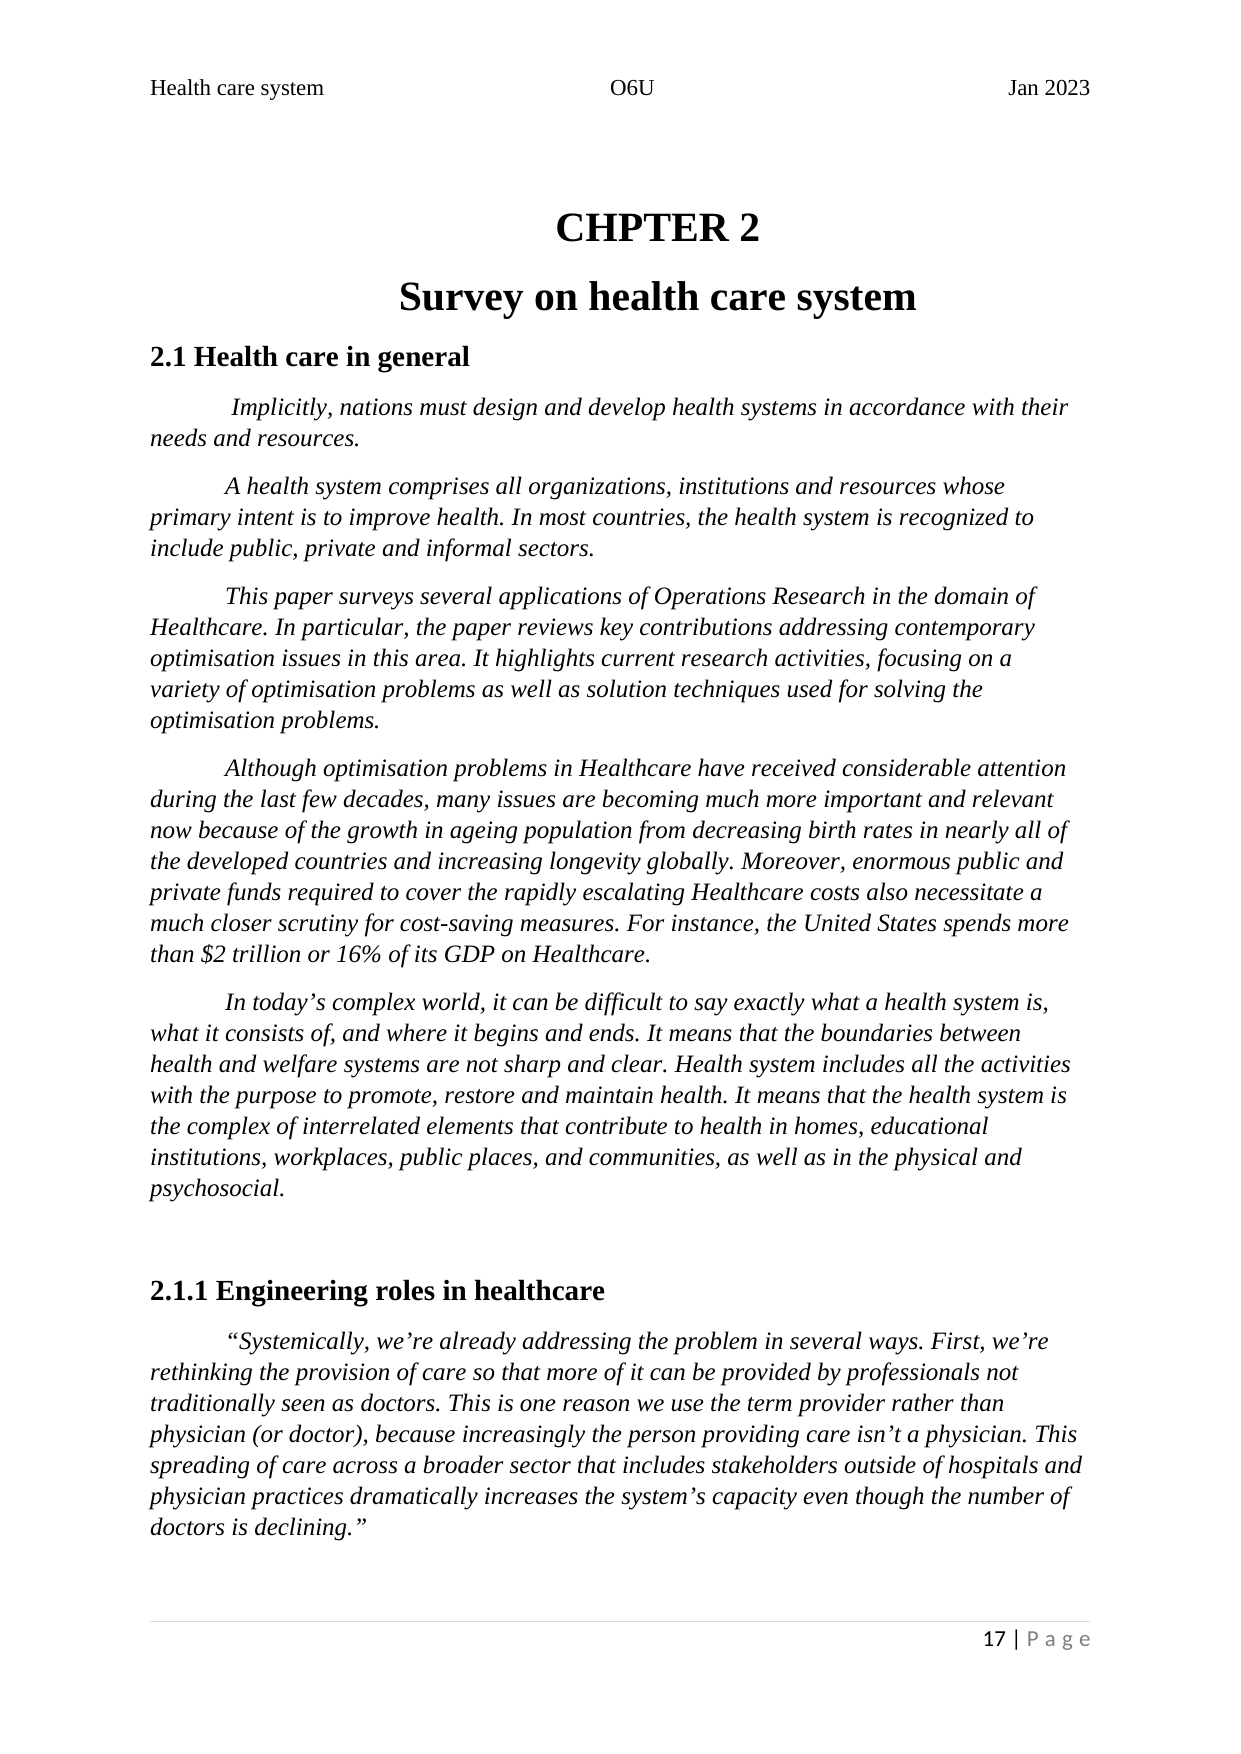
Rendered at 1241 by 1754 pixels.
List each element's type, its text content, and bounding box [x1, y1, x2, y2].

text Although optimisation problems in Healthcare have received considerable attention during the last few decades, many issues are becoming much more important and relevant now because of the growth in ageing population from decreasing birth rates in nearly all of the developed countries and increasing longevity globally. Moreover, enormous public and private funds required to cover the rapidly escalating Healthcare costs also necessitate a much closer scrutiny for cost-saving measures. For instance, the United States spends more than $2 trillion or 16% of its GDP on Healthcare. [150, 753, 1090, 968]
text Survey on health care system [150, 271, 1090, 319]
text In today’s complex world, it can be difficult to say exactly what a health system is, what it consists of, and where it begins and ends. It means that the boundaries between health and welfare systems are not sharp and clear. Health system includes all the activities with the purpose to promote, restore and maintain health. It means that the health system is the complex of interrelated elements that contribute to health in homes, educational institutions, workplaces, public places, and communities, as well as in the physical and psychosocial. [150, 987, 1090, 1202]
text Implicitly, nations must design and develop health systems in accordance with their needs and resources. [150, 392, 1090, 452]
text “Systemically, we’re already addressing the problem in several ways. First, we’re rethinking the provision of care so that more of it can be provided by professionals not traditionally seen as doctors. This is one reason we use the term provider rather than physician (or doctor), because increasingly the person providing care isn’t a physician. This spreading of care across a broader sector that includes stakeholders outside of hospitals and physician practices dramatically increases the system’s capacity even though the number of doctors is declining.” [150, 1326, 1090, 1541]
text CHPTER 2 [150, 203, 1090, 251]
text 2.1 Health care in general [150, 339, 1090, 373]
text A health system comprises all organizations, institutions and resources whose primary intent is to improve health. In most countries, the health system is recognized to include public, private and informal sectors. [150, 471, 1090, 562]
text 2.1.1 Engineering roles in healthcare [150, 1273, 1090, 1307]
text This paper surveys several applications of Operations Research in the domain of Healthcare. In particular, the paper reviews key contributions addressing contemporary optimisation issues in this area. It highlights current research activities, focusing on a variety of optimisation problems as well as solution techniques used for solving the optimisation problems. [150, 581, 1090, 734]
